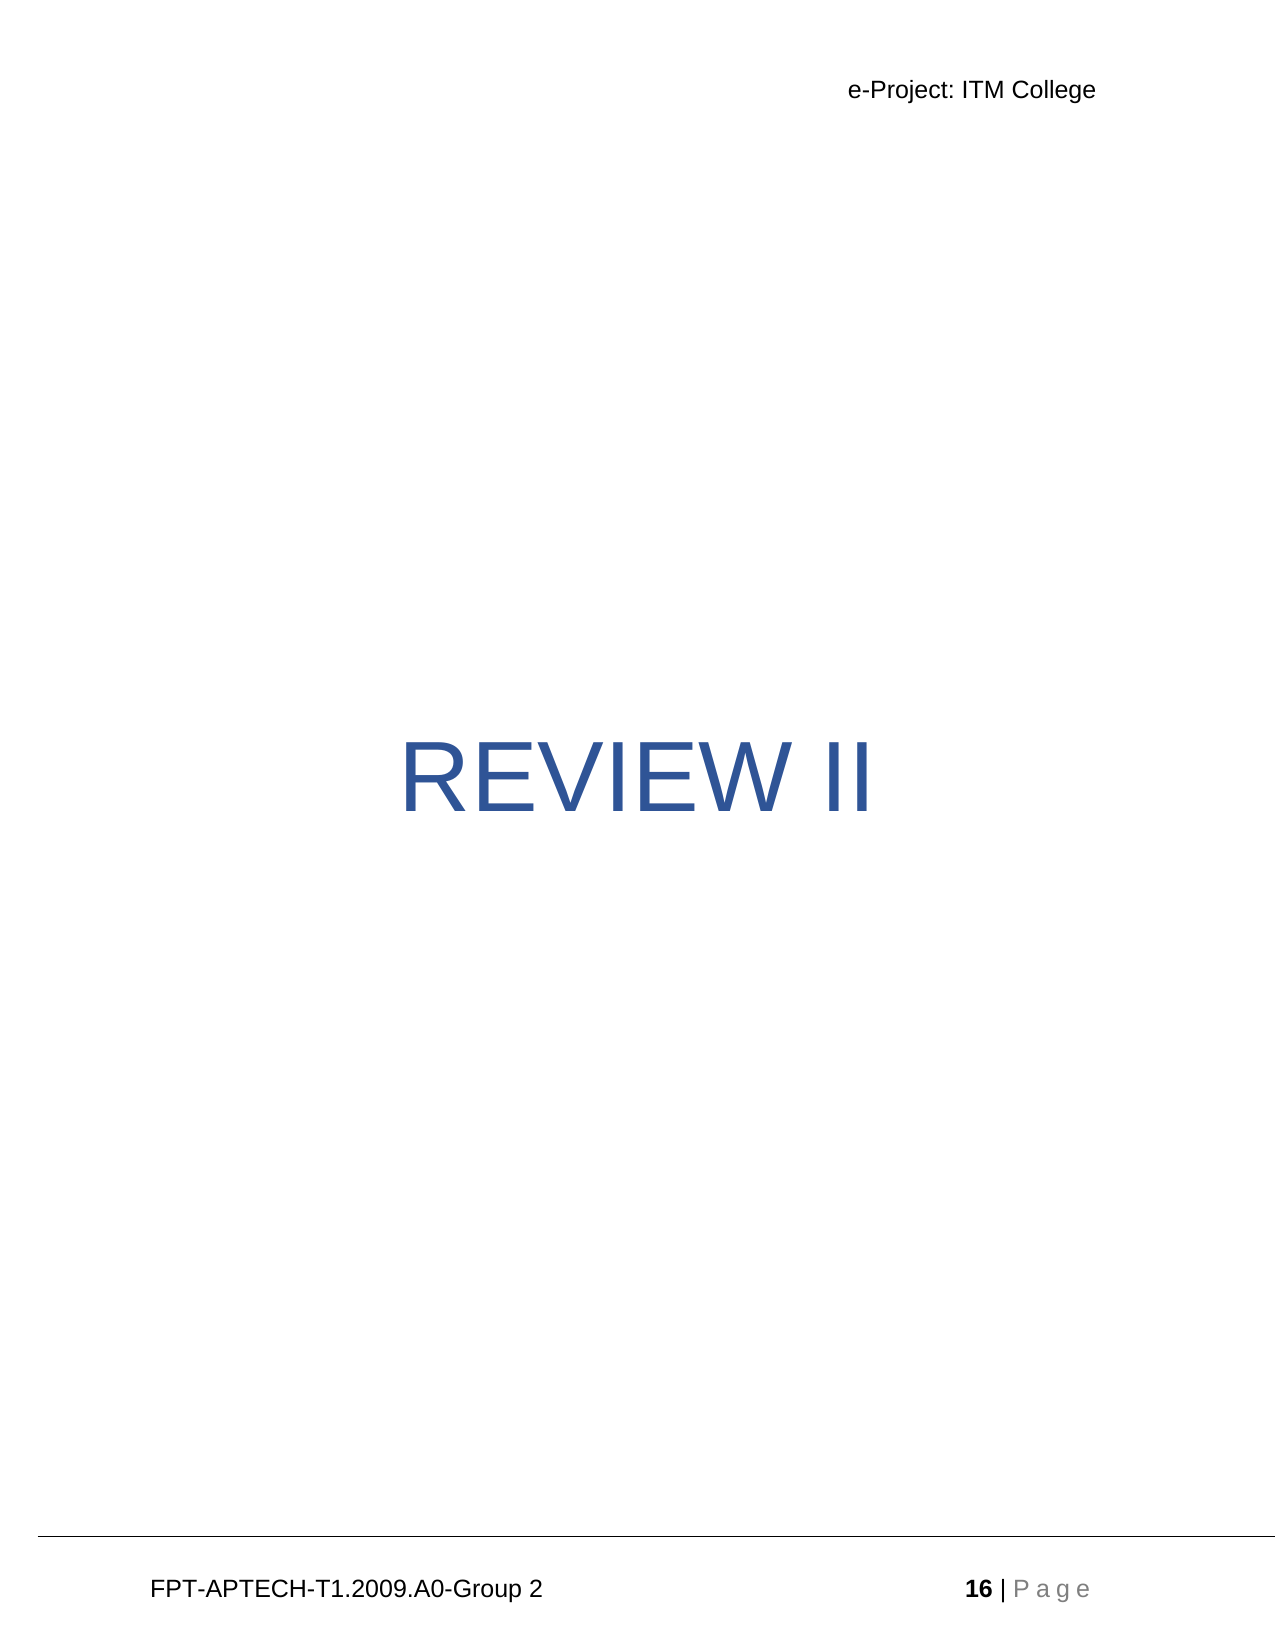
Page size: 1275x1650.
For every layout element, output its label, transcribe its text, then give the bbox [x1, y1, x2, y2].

subtitle REVIEW II [150, 717, 1125, 832]
